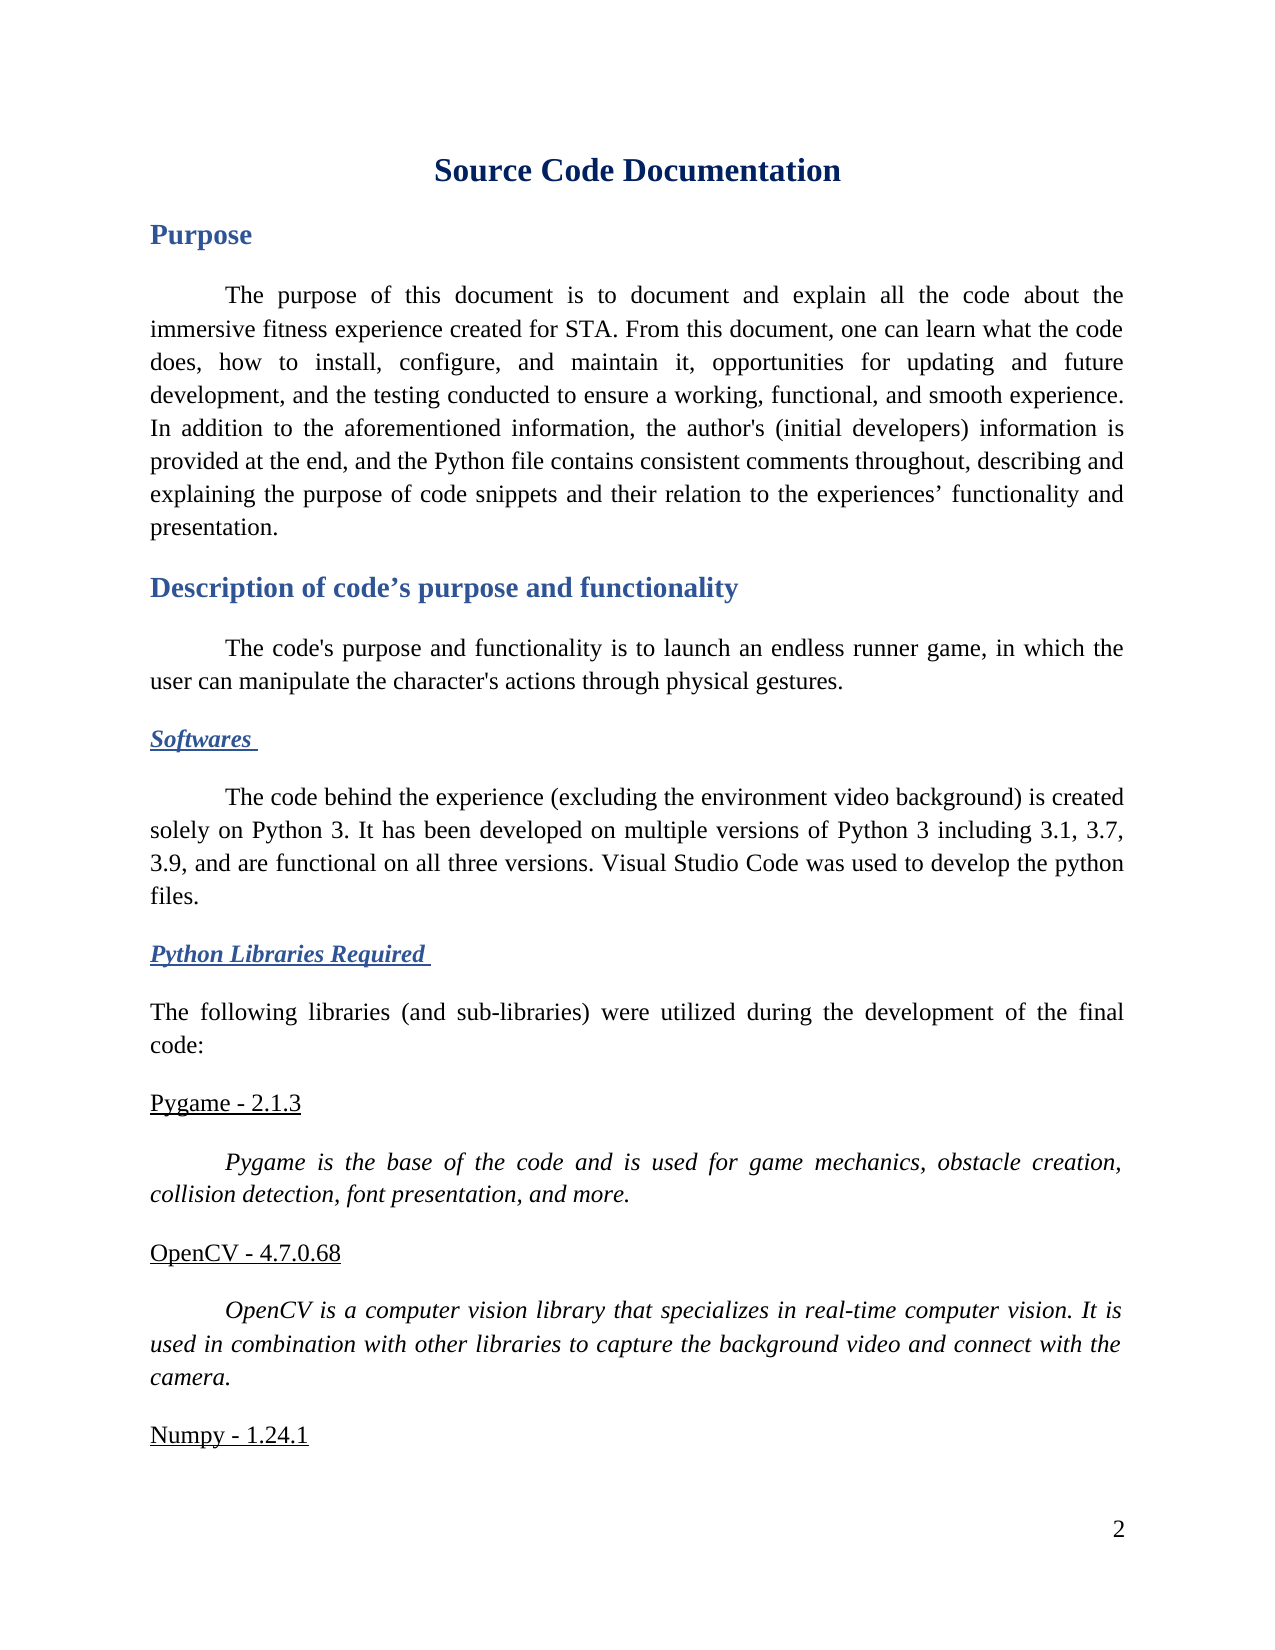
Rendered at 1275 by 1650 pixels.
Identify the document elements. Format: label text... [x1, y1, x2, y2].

text The following libraries (and sub-libraries) were utilized during the development of the final code: [150, 997, 1125, 1059]
text Numpy - 1.24.1 [150, 1420, 1125, 1448]
text Purpose [150, 217, 1125, 251]
text Description of code’s purpose and functionality [150, 570, 1125, 603]
text OpenCV is a computer vision library that specializes in real-time computer vision. It is used in combination with other libraries to capture the background video and connect with the camera. [150, 1296, 1125, 1390]
text The code behind the experience (excluding the environment video background) is created solely on Python 3. It has been developed on multiple versions of Python 3 including 3.1, 3.7, 3.9, and are functional on all three versions. Visual Studio Code was used to develop the python files. [150, 782, 1125, 910]
text OpenCV - 4.7.0.68 [150, 1238, 1125, 1266]
text Python Libraries Required [150, 939, 1125, 968]
text The code's purpose and functionality is to launch an endless runner game, in which the user can manipulate the character's actions through physical gestures. [150, 633, 1125, 695]
text The purpose of this document is to document and explain all the code about the immersive fitness experience created for STA. From this document, one can learn what the code does, how to install, configure, and maintain it, opportunities for updating and future development, and the testing conducted to ensure a working, functional, and smooth experience. In addition to the aforementioned information, the author's (initial developers) information is provided at the end, and the Python file contains consistent comments throughout, describing and explaining the purpose of code snippets and their relation to the experiences’ functionality and presentation. [150, 281, 1125, 541]
text Pygame - 2.1.3 [150, 1088, 1125, 1117]
text Softwares [150, 724, 1125, 753]
text Pygame is the base of the code and is used for game mechanics, obstacle creation, collision detection, font presentation, and more. [150, 1147, 1125, 1208]
